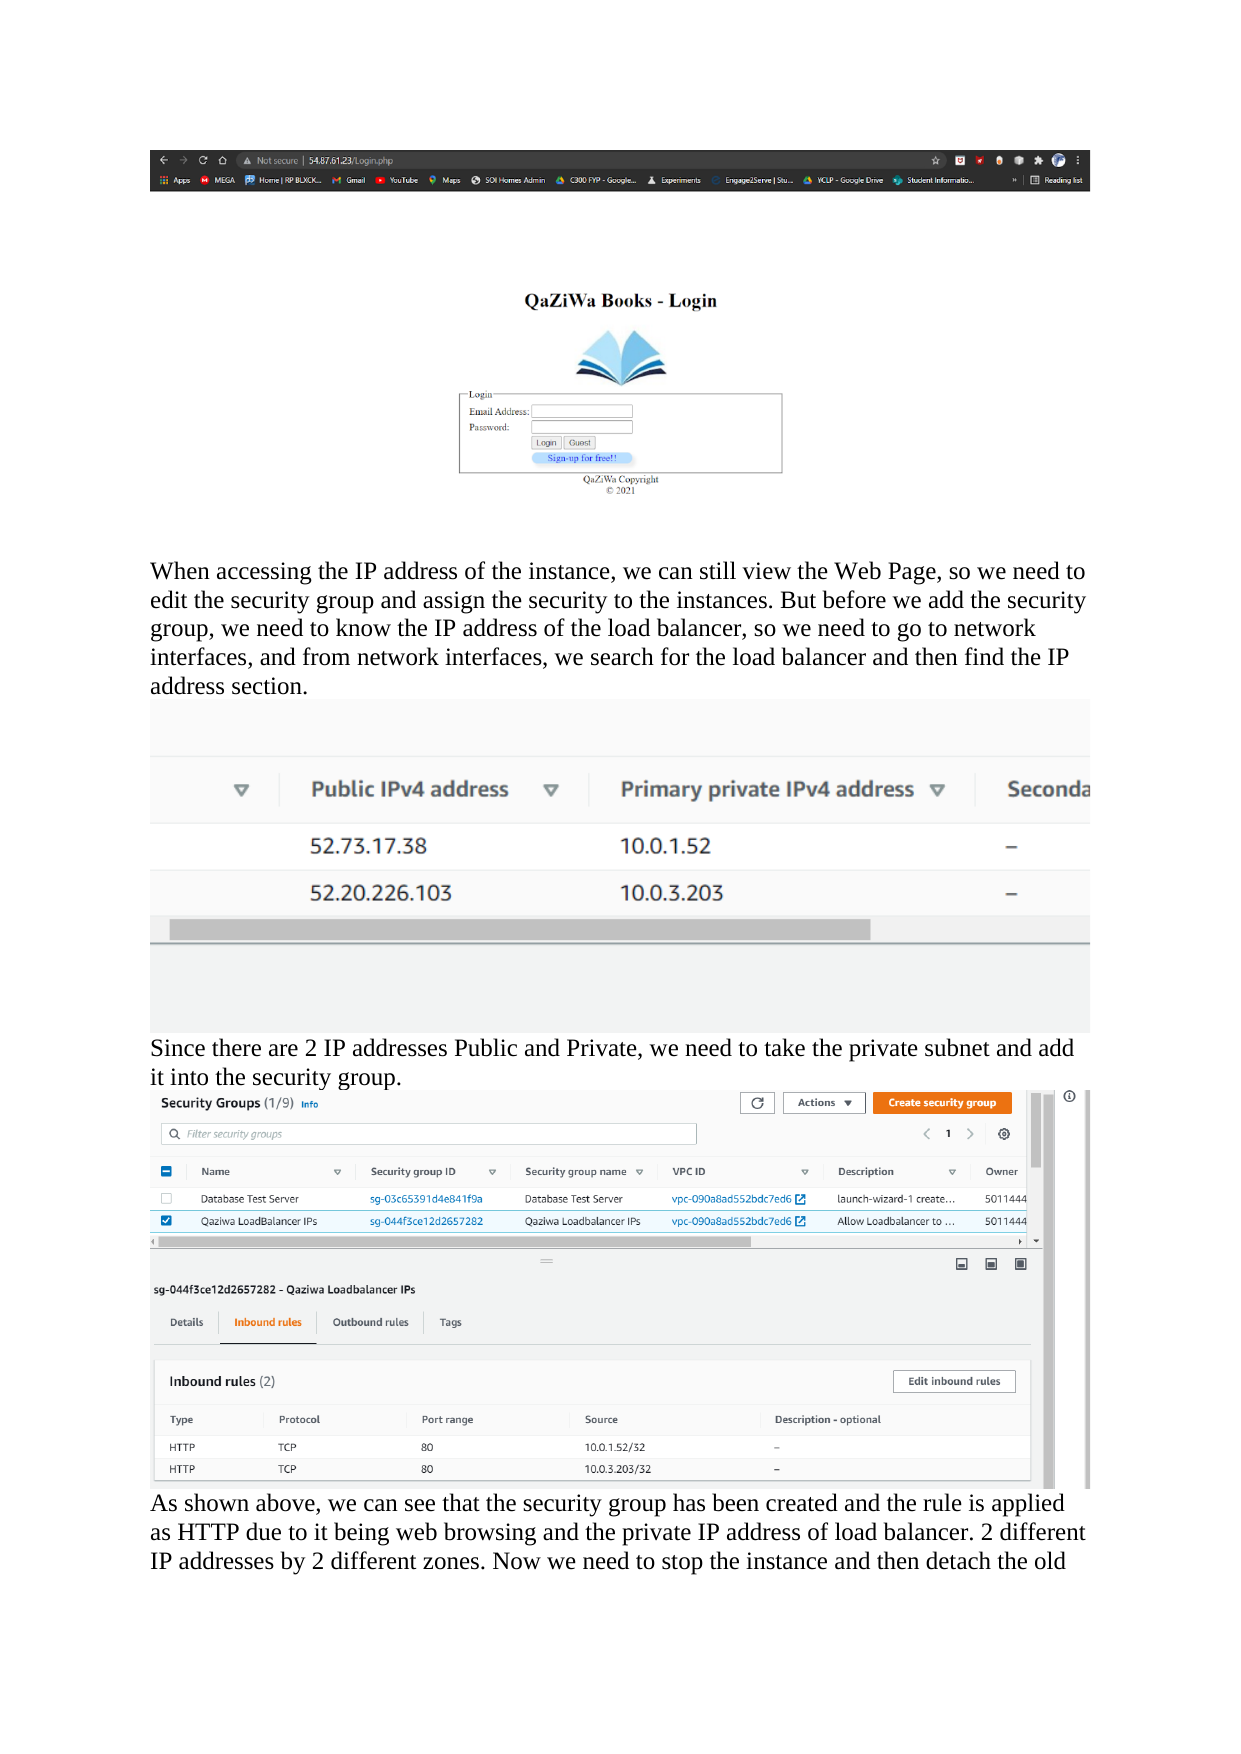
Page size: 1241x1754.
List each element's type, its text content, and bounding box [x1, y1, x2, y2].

picture [150, 699, 1091, 1033]
text Since there are 2 IP addresses Public and Private, we need to take the private subnet and add it into the security group. [150, 1033, 1090, 1090]
picture [150, 1090, 1091, 1489]
picture [150, 150, 1091, 556]
text When accessing the IP address of the instance, we can still view the Web Page, so we need to edit the security group and assign the security to the instances. But before we add the security group, we need to know the IP address of the load balancer, so we need to go to network interfaces, and from network interfaces, we search for the load balancer and then find the IP address section. [150, 556, 1090, 699]
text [150, 1489, 1090, 1574]
